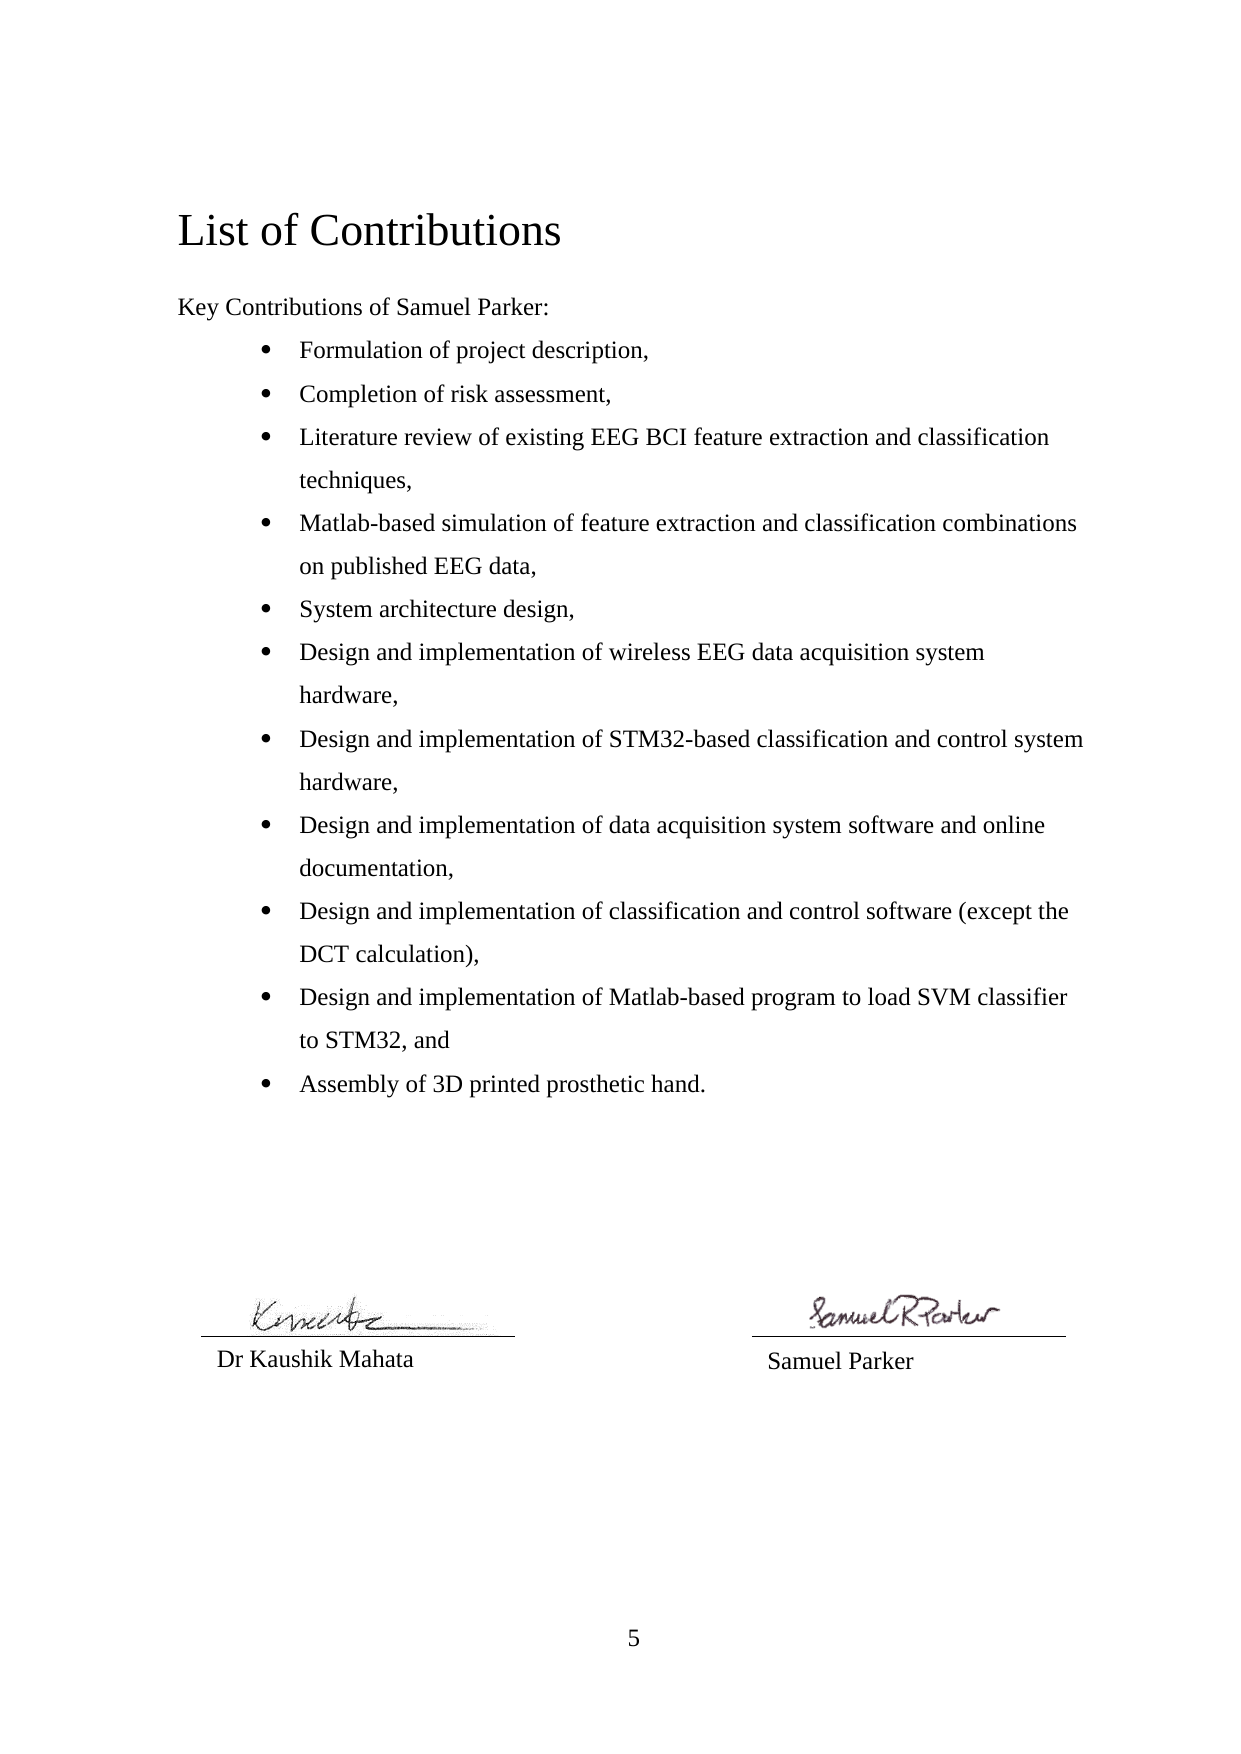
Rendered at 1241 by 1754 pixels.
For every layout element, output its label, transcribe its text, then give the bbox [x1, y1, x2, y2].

list Formulation of project description, [262, 336, 1090, 364]
subtitle List of Contributions [177, 202, 1090, 255]
list Design and implementation of Matlab-based program to load SVM classifier to STM32, and [262, 982, 1090, 1054]
list Design and implementation of wireless EEG data acquisition system hardware, [262, 637, 1090, 709]
picture [247, 1292, 501, 1336]
list Design and implementation of data acquisition system software and online documentation, [262, 810, 1090, 882]
list Literature review of existing EEG BCI feature extraction and classification techniques, [262, 422, 1090, 494]
list Matlab-based simulation of feature extraction and classification combinations on published EEG data, [262, 508, 1090, 580]
list Assembly of 3D printed prosthetic hand. [262, 1069, 1090, 1097]
list Design and implementation of classification and control software (except the DCT calculation), [262, 896, 1090, 968]
text Key Contributions of Samuel Parker: [177, 292, 1090, 321]
list Design and implementation of STM32-based classification and control system hardware, [262, 724, 1090, 796]
list System architecture design, [262, 594, 1090, 623]
list Completion of risk assessment, [262, 379, 1090, 407]
picture [801, 1291, 1004, 1331]
